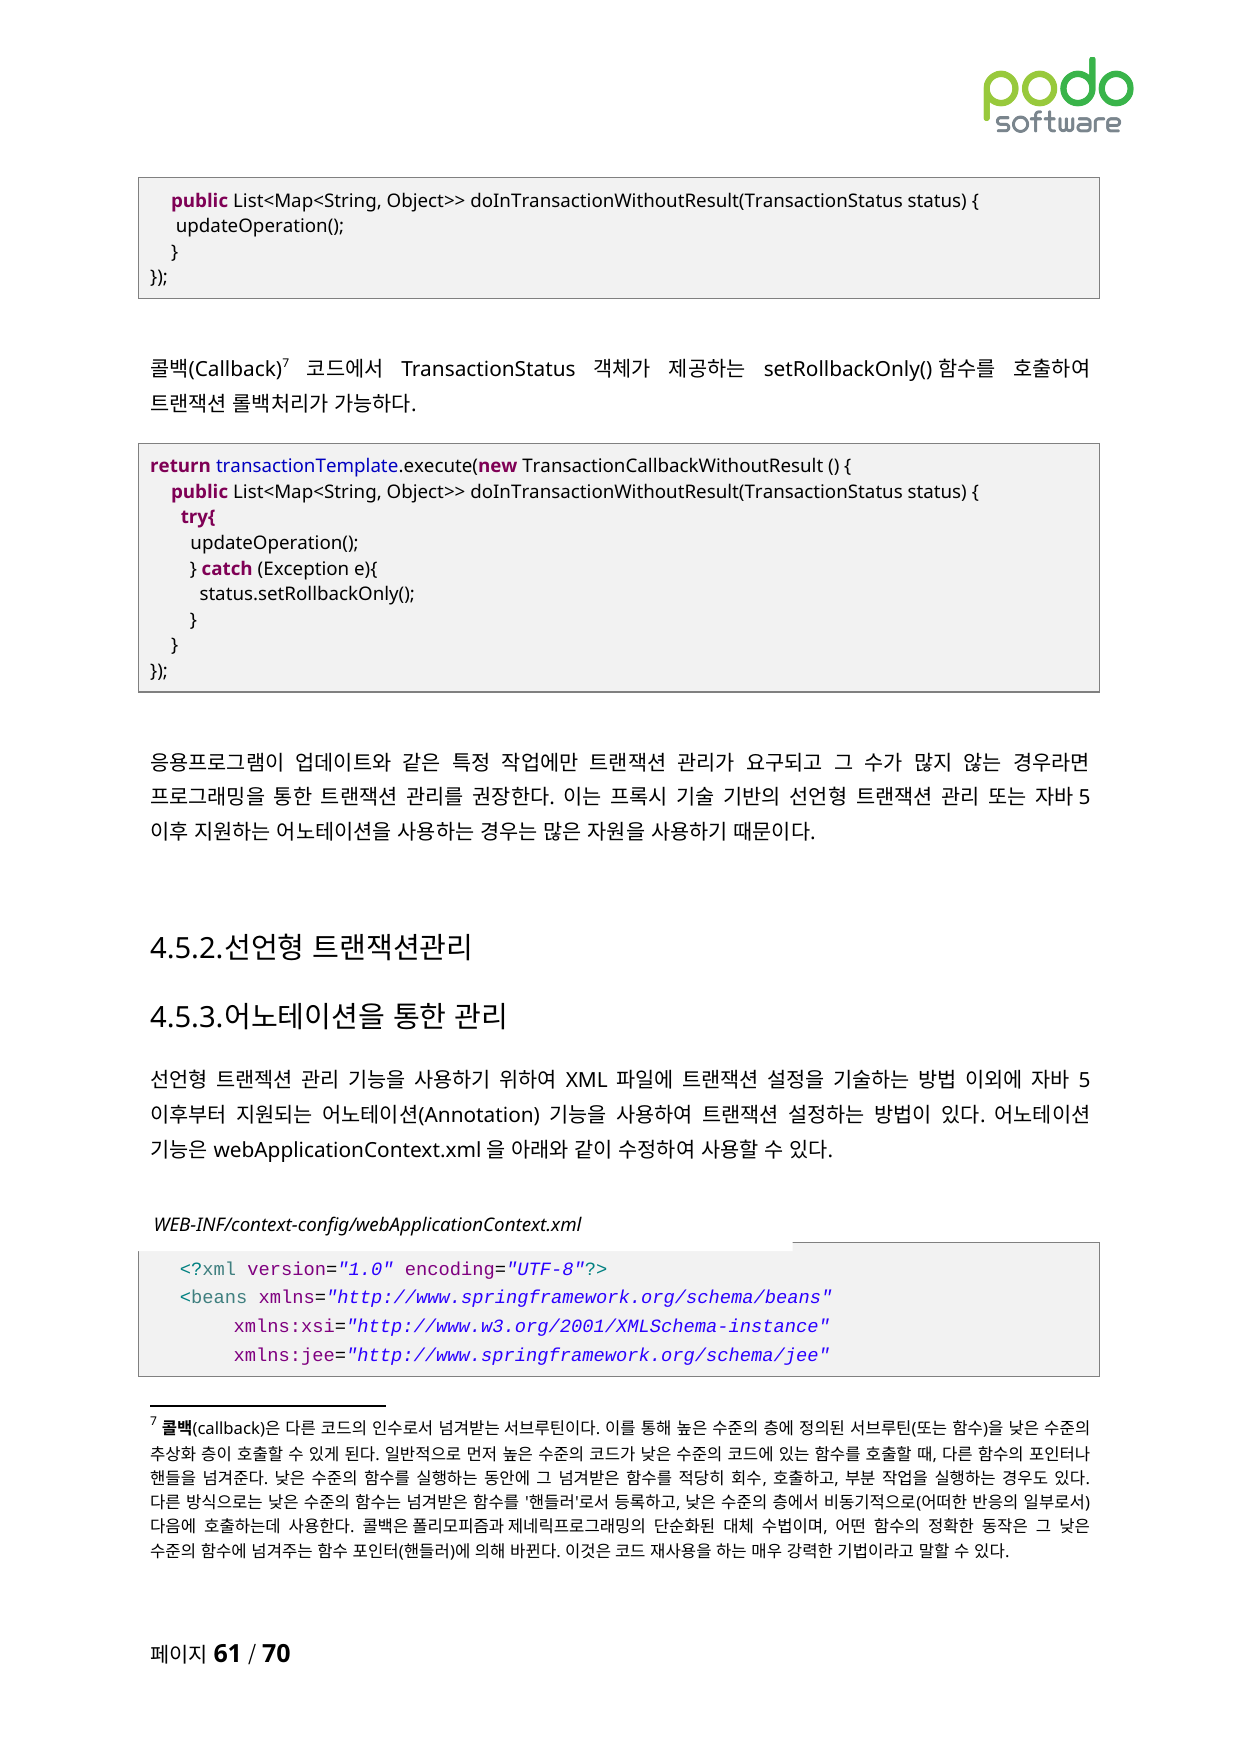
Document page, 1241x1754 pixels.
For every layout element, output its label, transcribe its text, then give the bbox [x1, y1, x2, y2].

picture [983, 57, 1134, 133]
text 콜백(Callback) 코드에서 TransactionStatus 객체가 제공하는 setRollbackOnly() 함수를 호출하여 트랜잭션 롤백처리가 가능하다. [150, 352, 1090, 418]
table_header return transactionTemplate.execute(new TransactionCallbackWithoutResult () { public List<Map<String, Object>> doInTransactionWithoutResult(TransactionStatus status) { try{ updateOperation(); } catch (Exception e){ status.setRollbackOnly(); } } }); [139, 444, 1099, 691]
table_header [139, 1243, 1099, 1376]
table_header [139, 178, 1099, 298]
text 응용프로그램이 업데이트와 같은 특정 작업에만 트랜잭션 관리가 요구되고 그 수가 많지 않는 경우라면 프로그래밍을 통한 트랜잭션 관리를 권장한다. 이는 프록시 기술 기반의 선언형 트랜잭션 관리 또는 자바5 이후 지원하는 어노테이션을 사용하는 경우는 많은 자원을 사용하기 때문이다. [150, 746, 1090, 846]
text 선언형 트랜젝션 관리 기능을 사용하기 위하여 XML 파일에 트랜잭션 설정을 기술하는 방법 이외에 자바 5 이후부터 지원되는 어노테이션(Annotation) 기능을 사용하여 트랜잭션 설정하는 방법이 있다. 어노테이션 기능은 webApplicationContext.xml을 아래와 같이 수정하여 사용할 수 있다. [150, 1063, 1090, 1163]
subtitle 어노테이션을 통한 관리 [150, 994, 1090, 1036]
subtitle 선언형 트랜잭션관리 [150, 924, 1090, 967]
